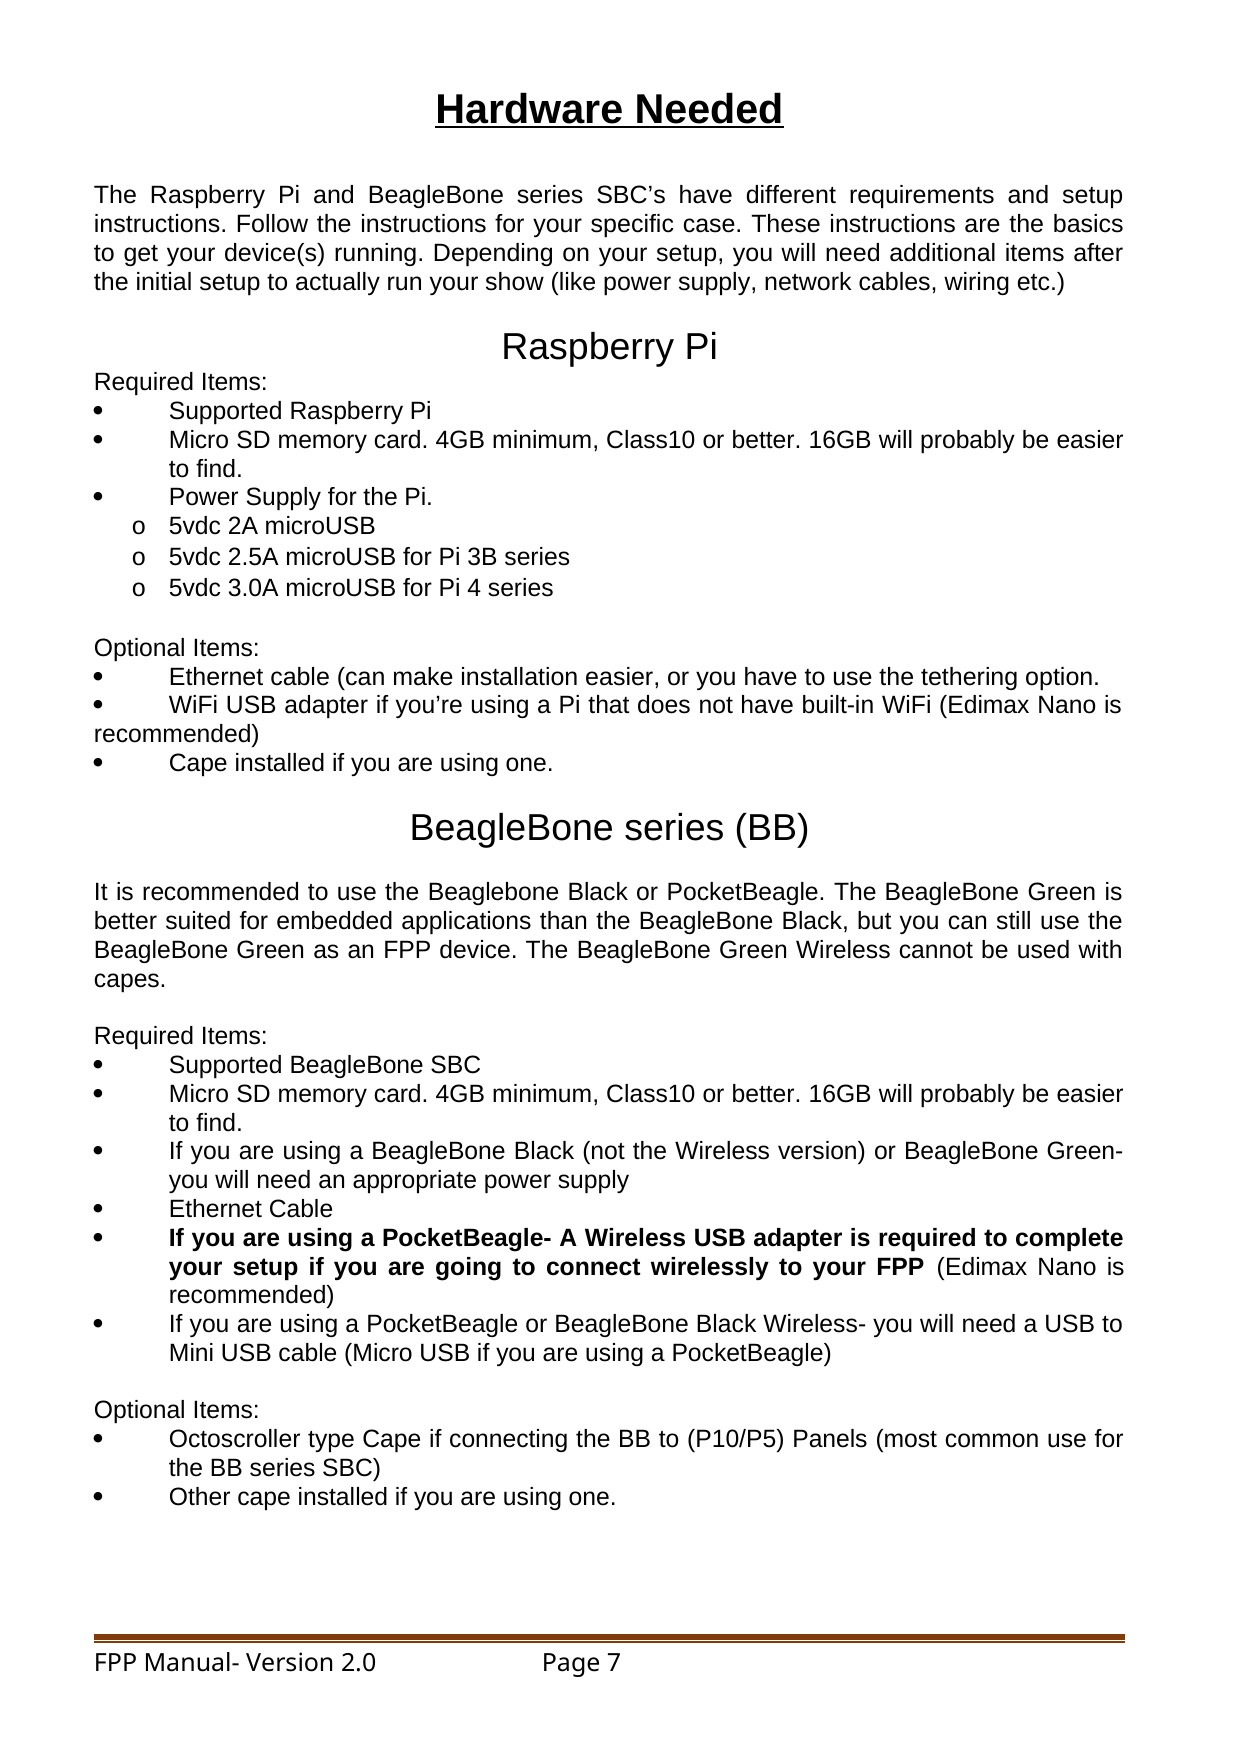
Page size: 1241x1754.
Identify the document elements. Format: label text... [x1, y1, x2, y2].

list 5vdc 2.5A microUSB for Pi 3B series [131, 542, 1125, 573]
list Micro SD memory card. 4GB minimum, Class10 or better. 16GB will probably be easier to find. [94, 425, 1125, 482]
list 5vdc 3.0A microUSB for Pi 4 series [131, 573, 1125, 604]
list Octoscroller type Cape if connecting the BB to (P10/P5) Panels (most common use for the BB series SBC) [94, 1424, 1125, 1482]
subtitle Hardware Needed [94, 84, 1125, 132]
list Ethernet cable (can make installation easier, or you have to use the tethering option. [94, 661, 1125, 690]
subtitle Raspberry Pi [94, 324, 1125, 367]
list Ethernet Cable [94, 1194, 1125, 1223]
list Supported BeagleBone SBC [94, 1050, 1125, 1079]
list Cape installed if you are using one. [94, 748, 1125, 777]
text Required Items: [94, 1021, 1125, 1050]
text The Raspberry Pi and BeagleBone series SBC’s have different requirements and setup instructions. Follow the instructions for your specific case. These instructions are the basics to get your device(s) running. Depending on your setup, you will need additional items after the initial setup to actually run your show (like power supply, network cables, wiring etc.) [94, 180, 1125, 295]
list Micro SD memory card. 4GB minimum, Class10 or better. 16GB will probably be easier to find. [94, 1079, 1125, 1136]
subtitle BeagleBone series (BB) [94, 806, 1125, 849]
text It is recommended to use the Beaglebone Black or PocketBeagle. The BeagleBone Green is better suited for embedded applications than the BeagleBone Black, but you can still use the BeagleBone Green as an FPP device. The BeagleBone Green Wireless cannot be used with capes. [94, 877, 1125, 992]
list Supported Raspberry Pi [94, 396, 1125, 425]
list If you are using a BeagleBone Black (not the Wireless version) or BeagleBone Green- you will need an appropriate power supply [94, 1136, 1125, 1194]
list WiFi USB adapter if you’re using a Pi that does not have built-in WiFi (Edimax Nano is recommended) [94, 690, 1125, 748]
text Optional Items: [94, 633, 1125, 661]
list Other cape installed if you are using one. [94, 1482, 1125, 1511]
list Power Supply for the Pi. [94, 482, 1125, 511]
text Optional Items: [94, 1396, 1125, 1424]
text Required Items: [94, 367, 1125, 396]
list If you are using a PocketBeagle- A Wireless USB adapter is required to complete your setup if you are going to connect wirelessly to your FPP (Edimax Nano is recommended) [94, 1223, 1125, 1309]
list 5vdc 2A microUSB [131, 511, 1125, 542]
list If you are using a PocketBeagle or BeagleBone Black Wireless- you will need a USB to Mini USB cable (Micro USB if you are using a PocketBeagle) [94, 1309, 1125, 1367]
